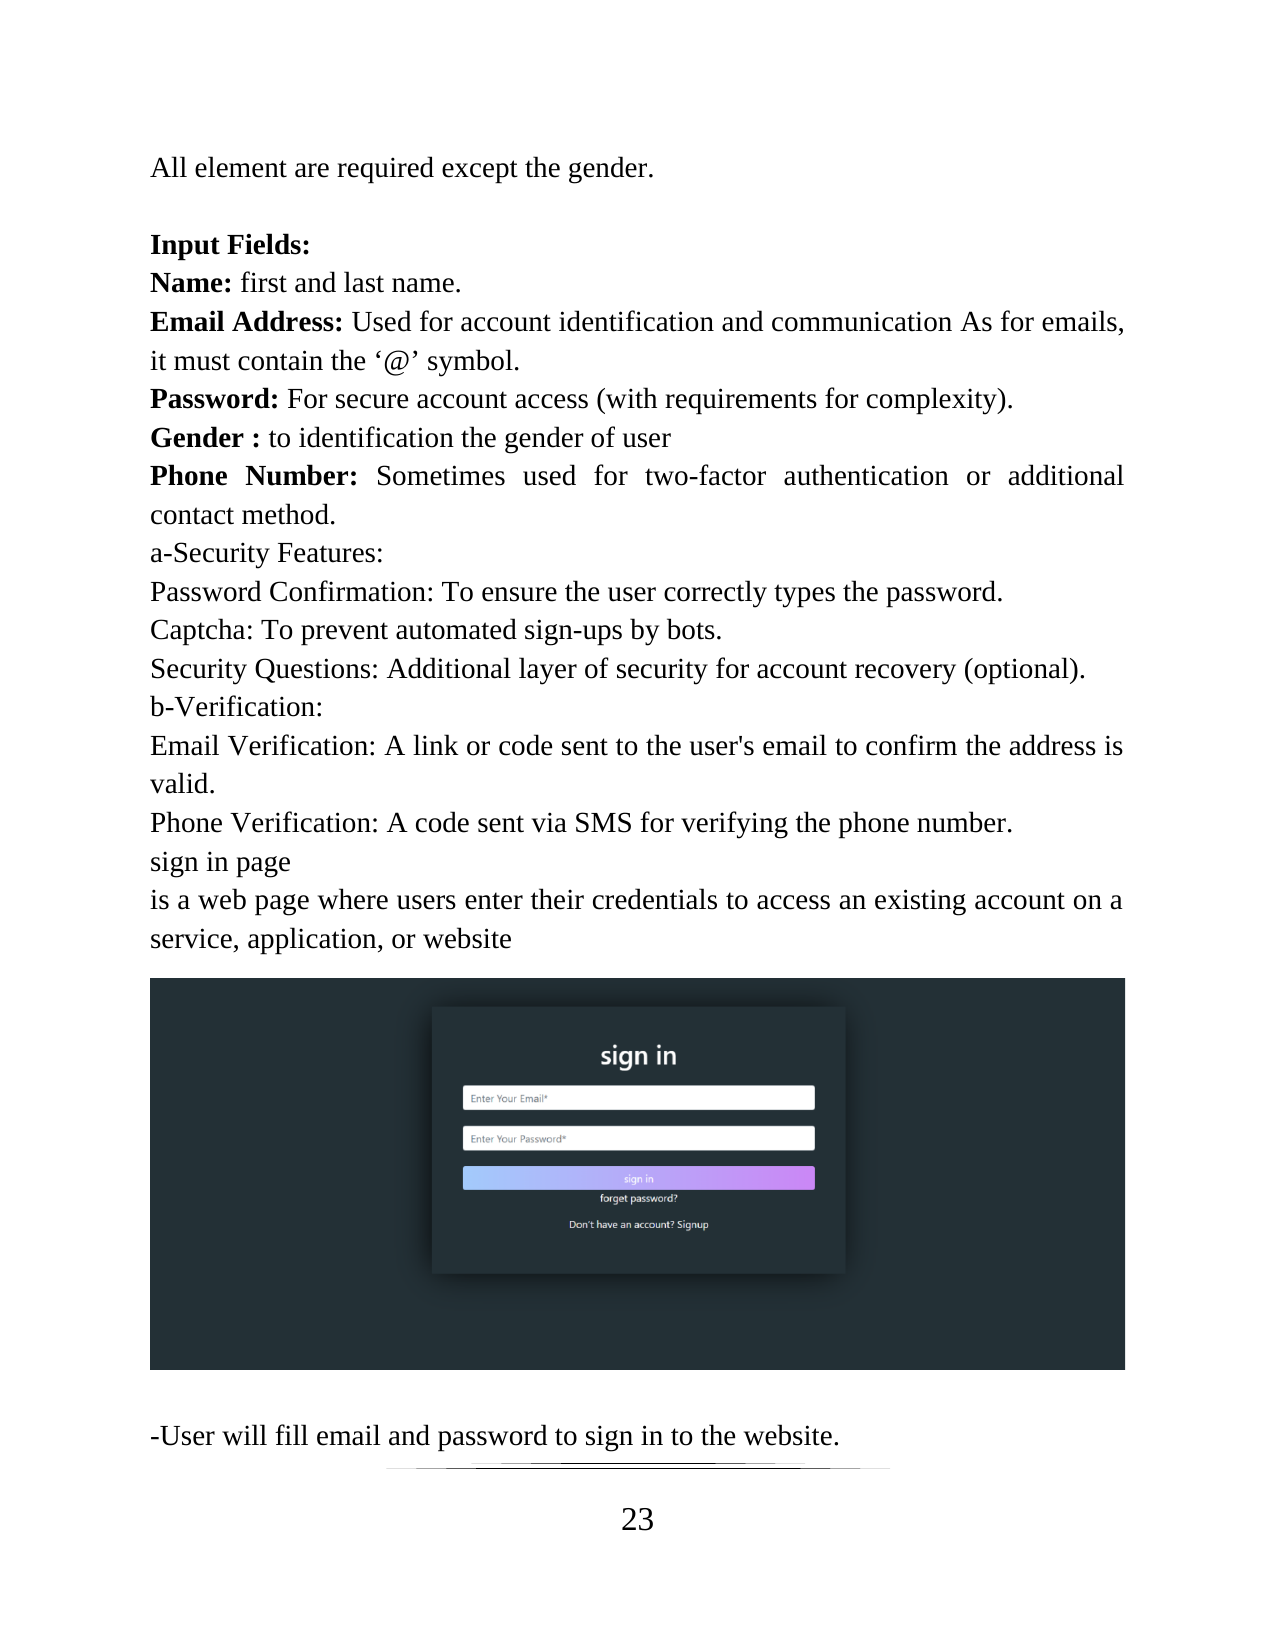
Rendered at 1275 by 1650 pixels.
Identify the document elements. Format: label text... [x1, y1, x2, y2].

picture [150, 978, 1125, 1370]
text Input Fields: [150, 227, 1125, 261]
text Gender : to identification the gender of user [150, 420, 1125, 453]
text Password: For secure account access (with requirements for complexity). [150, 381, 1125, 415]
text Email Address: Used for account identification and communication As for emails, it must contain the ‘@’ symbol. [150, 304, 1125, 376]
text Password Confirmation: To ensure the user correctly types the password. [150, 574, 1125, 607]
text Email Verification: A link or code sent to the user's email to confirm the address is valid. [150, 728, 1125, 800]
text is a web page where users enter their credentials to access an existing account on a service, application, or website [150, 882, 1125, 954]
text Phone Verification: A code sent via SMS for verifying the phone number. [150, 805, 1125, 839]
text Security Questions: Additional layer of security for account recovery (optional). [150, 651, 1125, 684]
text -User will fill email and password to sign in to the website. [150, 1418, 1125, 1452]
text Phone Number: Sometimes used for two-factor authentication or additional contact method. [150, 458, 1125, 530]
text Name: first and last name. [150, 266, 1125, 299]
text sign in page [150, 844, 1125, 877]
text a-Security Features: [150, 535, 1125, 569]
text All element are required except the gender. [150, 150, 1125, 183]
text b-Verification: [150, 689, 1125, 723]
text Captcha: To prevent automated sign-ups by bots. [150, 612, 1125, 646]
